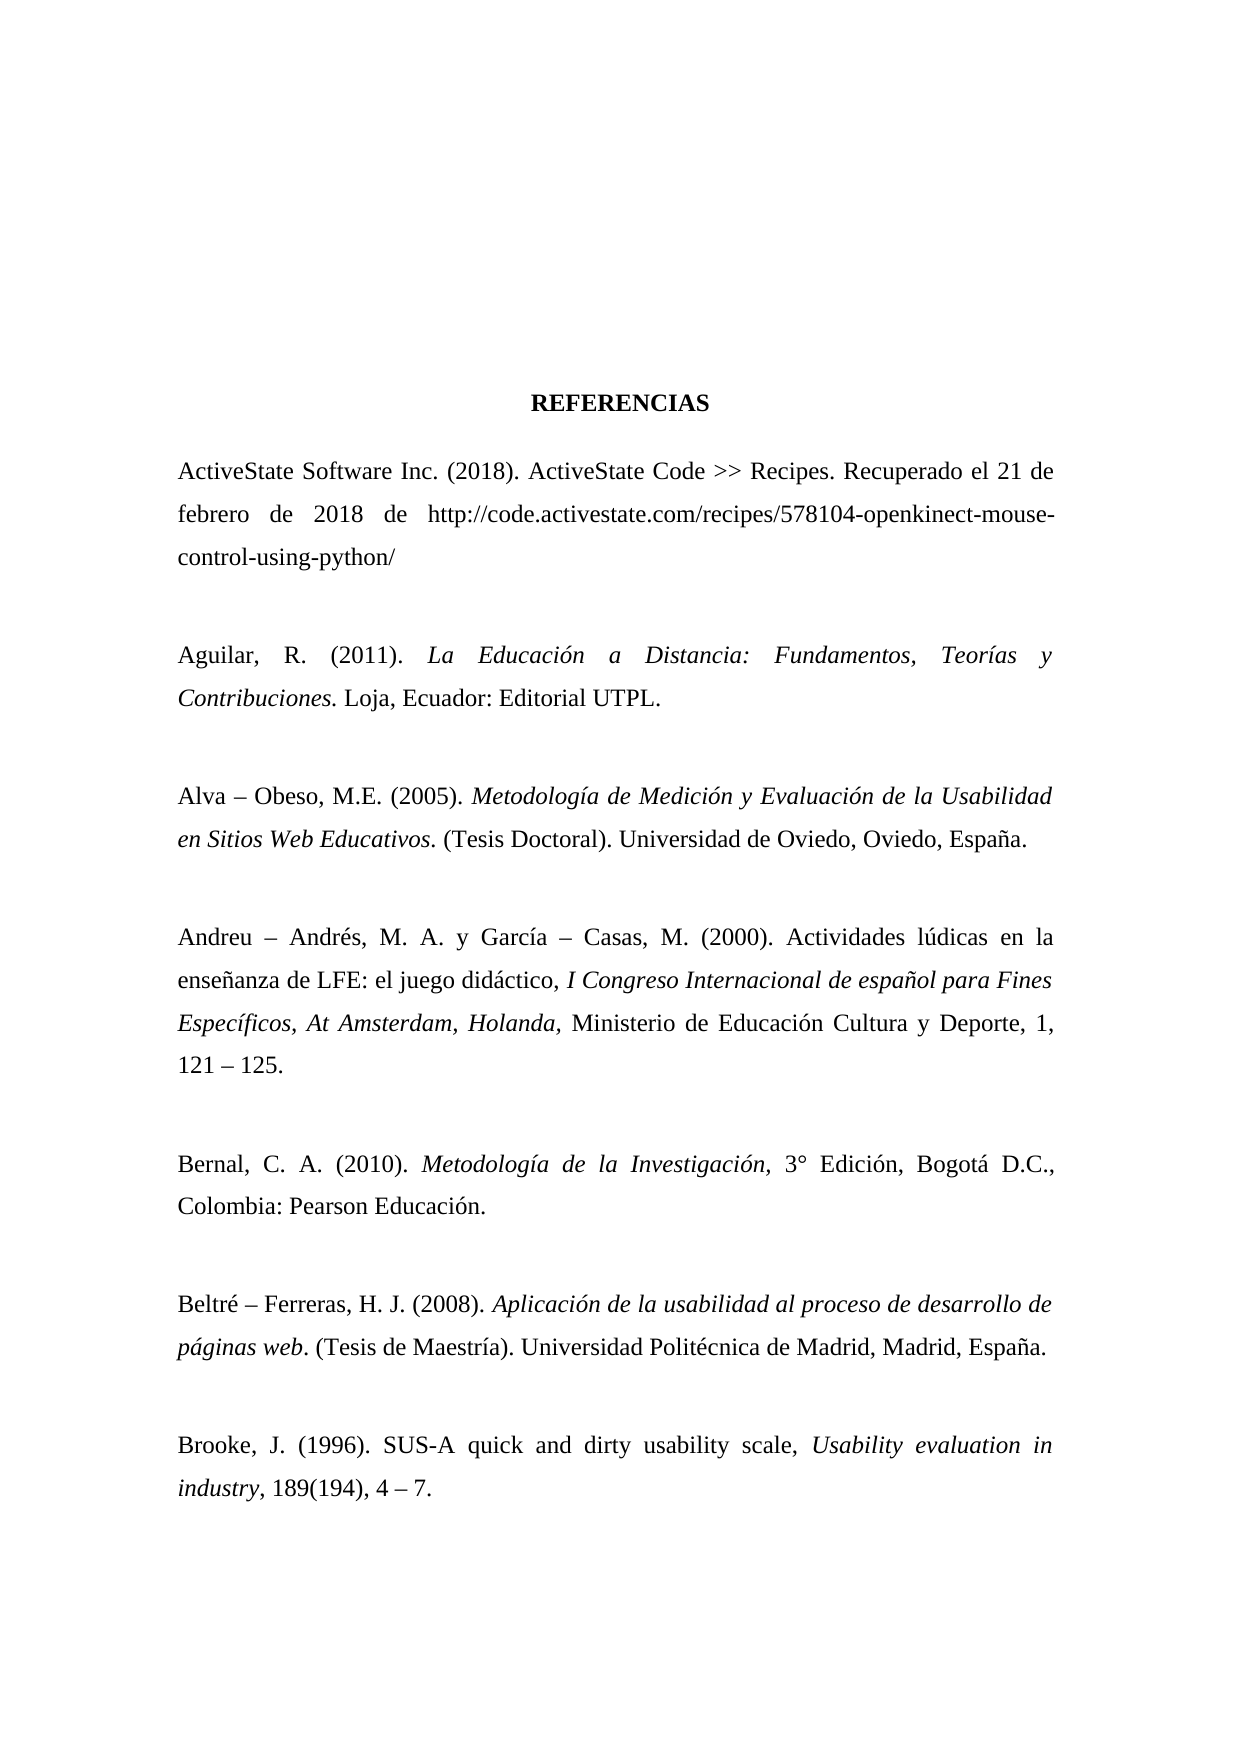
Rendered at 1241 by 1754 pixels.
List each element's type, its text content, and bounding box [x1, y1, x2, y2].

text ActiveState Software Inc. (2018). ActiveState Code >> Recipes. Recuperado el 21 de febrero de 2018 de http://code.activestate.com/recipes/578104-openkinect-mouse-control-using-python/ [177, 456, 1055, 571]
text Beltré – Ferreras, H. J. (2008). Aplicación de la usabilidad al proceso de desarrollo de páginas web. (Tesis de Maestría). Universidad Politécnica de Madrid, Madrid, España. [177, 1289, 1055, 1361]
text Aguilar, R. (2011). La Educación a Distancia: Fundamentos, Teorías y Contribuciones. Loja, Ecuador: Editorial UTPL. [177, 640, 1055, 712]
text Alva – Obeso, M.E. (2005). Metodología de Medición y Evaluación de la Usabilidad en Sitios Web Educativos. (Tesis Doctoral). Universidad de Oviedo, Oviedo, España. [177, 781, 1055, 853]
subtitle REFERENCIAS [177, 388, 1063, 417]
text Brooke, J. (1996). SUS-A quick and dirty usability scale, Usability evaluation in industry, 189(194), 4 – 7. [177, 1431, 1055, 1502]
text Andreu – Andrés, M. A. y García – Casas, M. (2000). Actividades lúdicas en la enseñanza de LFE: el juego didáctico, I Congreso Internacional de español para Fines Específicos, At Amsterdam, Holanda, Ministerio de Educación Cultura y Deporte, 1, 121 – 125. [177, 922, 1055, 1079]
text Bernal, C. A. (2010). Metodología de la Investigación, 3° Edición, Bogotá D.C., Colombia: Pearson Educación. [177, 1149, 1055, 1220]
